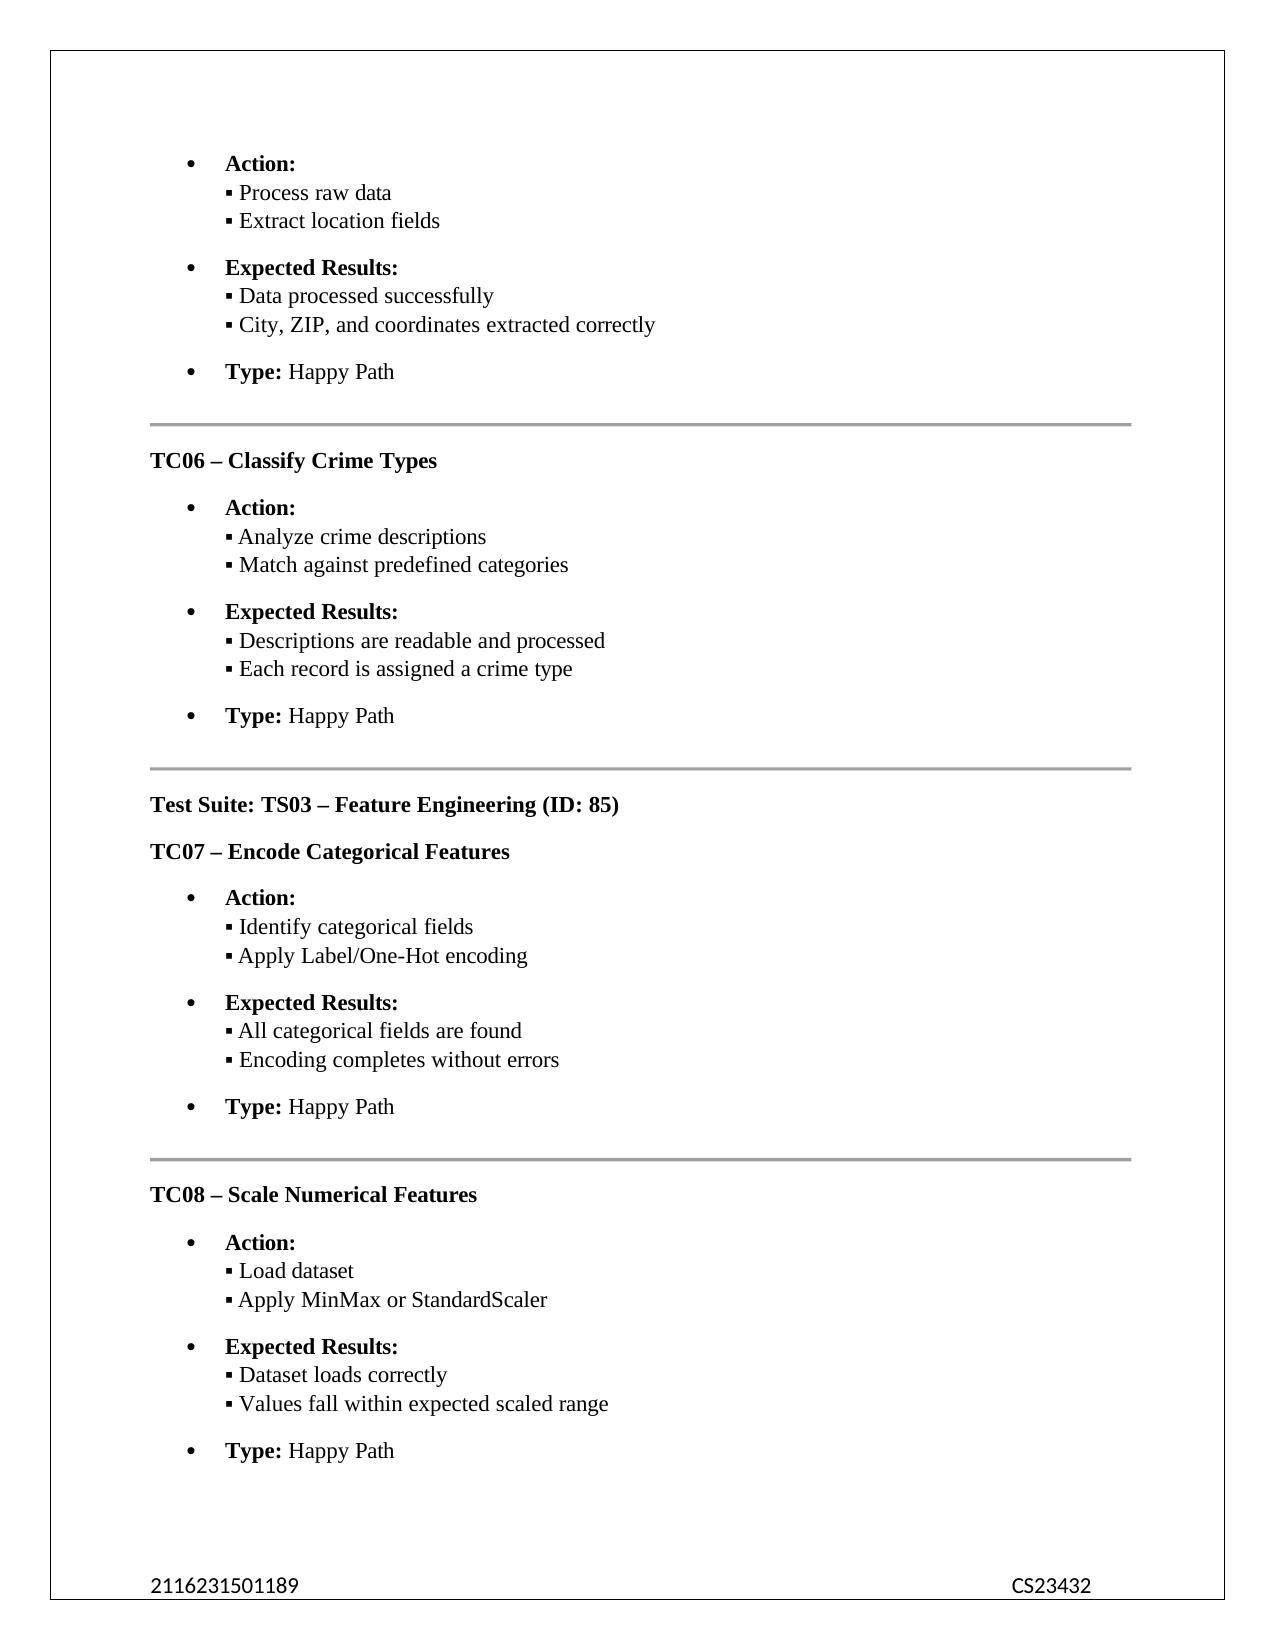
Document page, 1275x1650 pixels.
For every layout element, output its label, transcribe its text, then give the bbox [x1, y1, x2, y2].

list Encoding completes without errors [225, 1046, 1162, 1072]
list Action: [187, 885, 1162, 911]
list Extract location fields [225, 207, 1162, 233]
list Action: [187, 150, 1162, 176]
list Type: Happy Path [187, 1093, 1162, 1119]
list Type: Happy Path [187, 358, 1162, 385]
list Type: Happy Path [187, 1437, 1162, 1463]
list Action: [187, 1229, 1162, 1255]
list Each record is assigned a crime type [225, 655, 1162, 682]
list Expected Results: [187, 598, 1162, 624]
list Analyze crime descriptions [225, 523, 1162, 549]
list Values fall within expected scaled range [225, 1390, 1162, 1416]
list Expected Results: [187, 989, 1162, 1015]
list Match against predefined categories [225, 551, 1162, 577]
list Descriptions are readable and processed [225, 627, 1162, 653]
list Process raw data [225, 179, 1162, 205]
text TC06 – Classify Crime Types [150, 447, 1162, 473]
list Apply Label/One-Hot encoding [225, 942, 1162, 968]
list Action: [187, 494, 1162, 521]
list All categorical fields are found [225, 1017, 1162, 1043]
list Expected Results: [187, 254, 1162, 281]
list Expected Results: [187, 1333, 1162, 1359]
text TC08 – Scale Numerical Features [150, 1181, 1162, 1208]
list Data processed successfully [225, 283, 1162, 309]
list Load dataset [225, 1257, 1162, 1283]
list Type: Happy Path [187, 702, 1162, 728]
list Apply MinMax or StandardScaler [225, 1286, 1162, 1312]
list Dataset loads correctly [225, 1361, 1162, 1387]
list City, ZIP, and coordinates extracted correctly [225, 311, 1162, 337]
text Test Suite: TS03 – Feature Engineering (ID: 85) TC07 – Encode Categorical Features [150, 791, 665, 864]
list Identify categorical fields [225, 913, 1162, 939]
